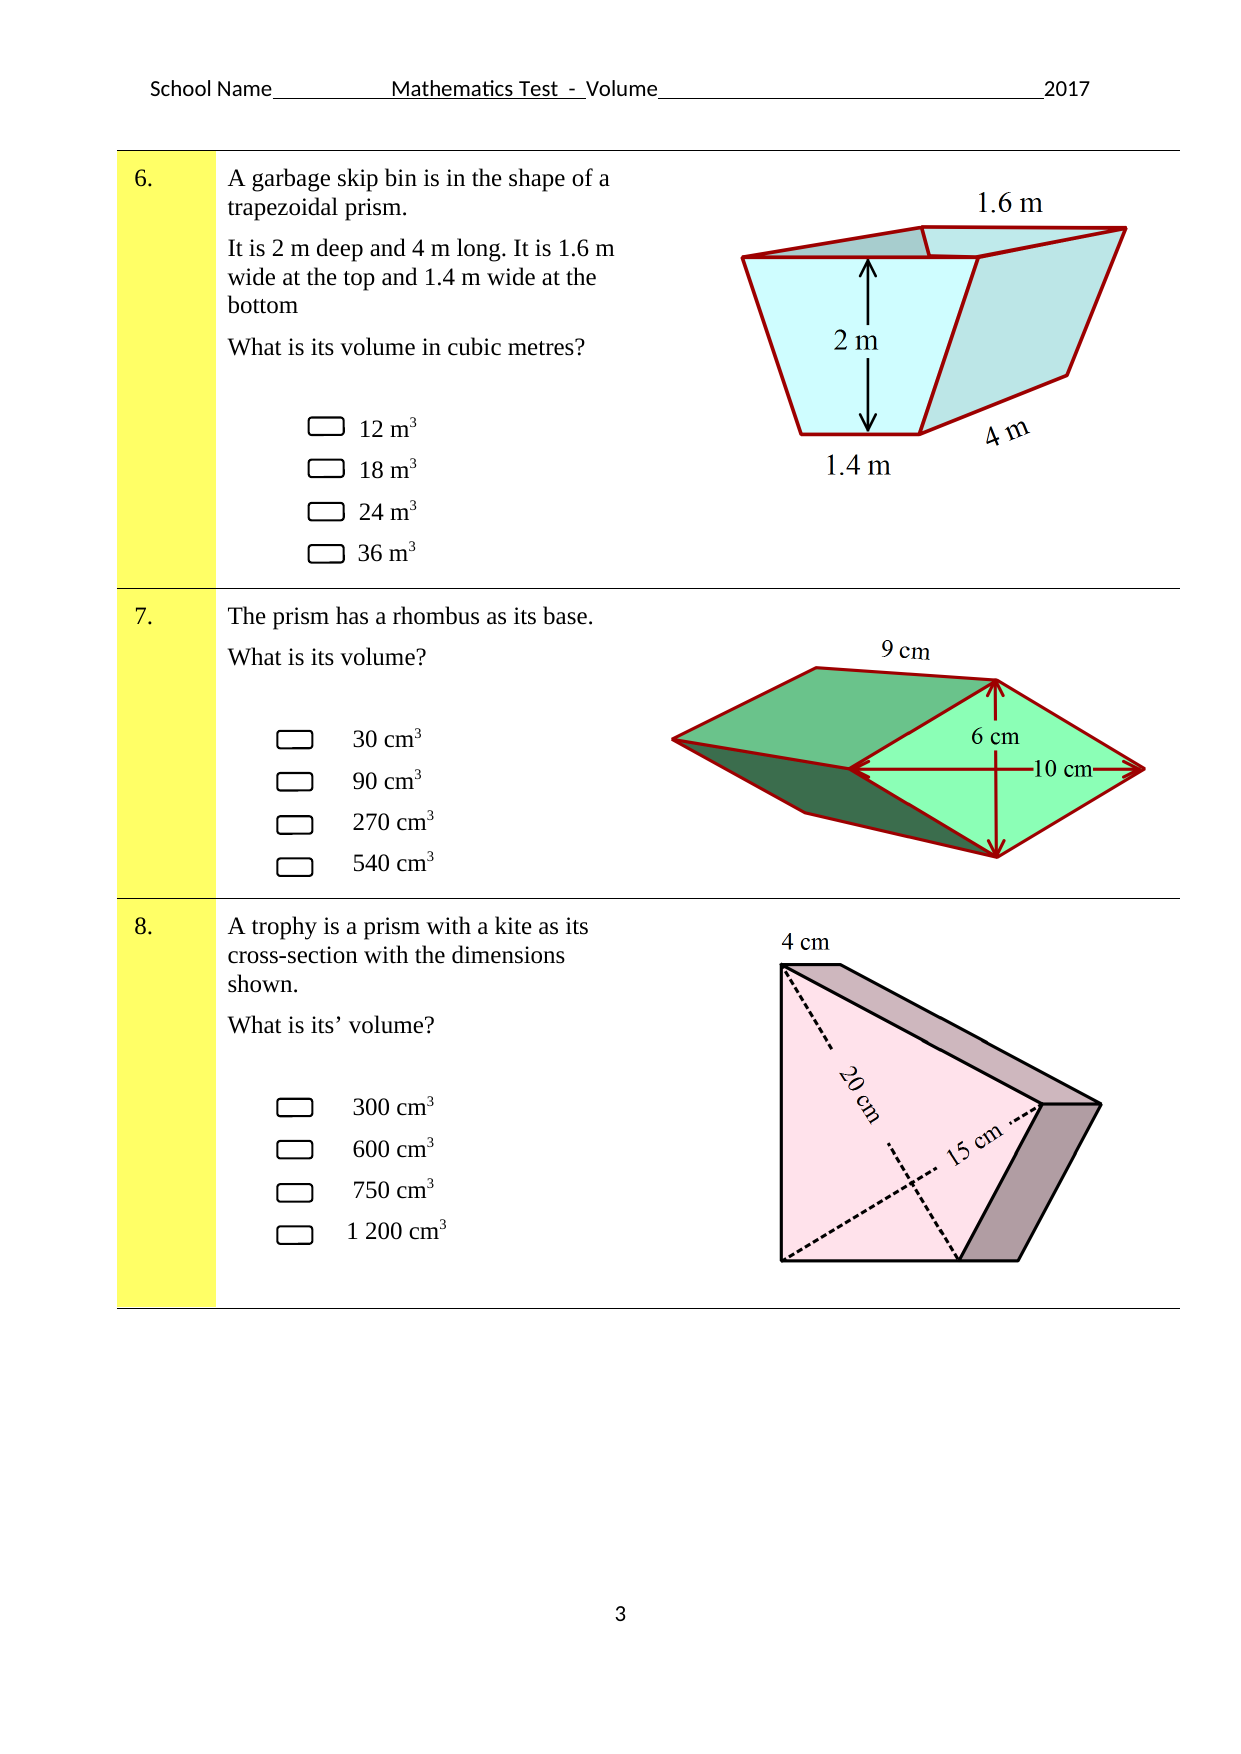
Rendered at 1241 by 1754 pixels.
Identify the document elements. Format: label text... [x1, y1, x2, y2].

picture [668, 637, 1147, 861]
picture [737, 189, 1130, 477]
table_cell A trophy is a prism with a kite as its cross-section with the dimensions shown. What is its’ volume? 300 cm3 600 cm3 750 cm3 1 200 cm3 [216, 899, 1180, 1307]
table_cell [117, 151, 216, 588]
table_cell The prism has a rhombus as its base. What is its volume? 30 cm3 90 cm3 270 cm3 540 cm3 [216, 589, 1180, 898]
table_cell [117, 899, 216, 1307]
table_cell A garbage skip bin is in the shape of a trapezoidal prism. It is 2 m deep and 4 m long. It is 1.6 m wide at the top and 1.4 m wide at the bottom What is its volume in cubic metres? 12 m3 18 m3 24 m3 36 m3 [216, 151, 1180, 588]
picture [776, 930, 1105, 1264]
table_cell [117, 589, 216, 898]
